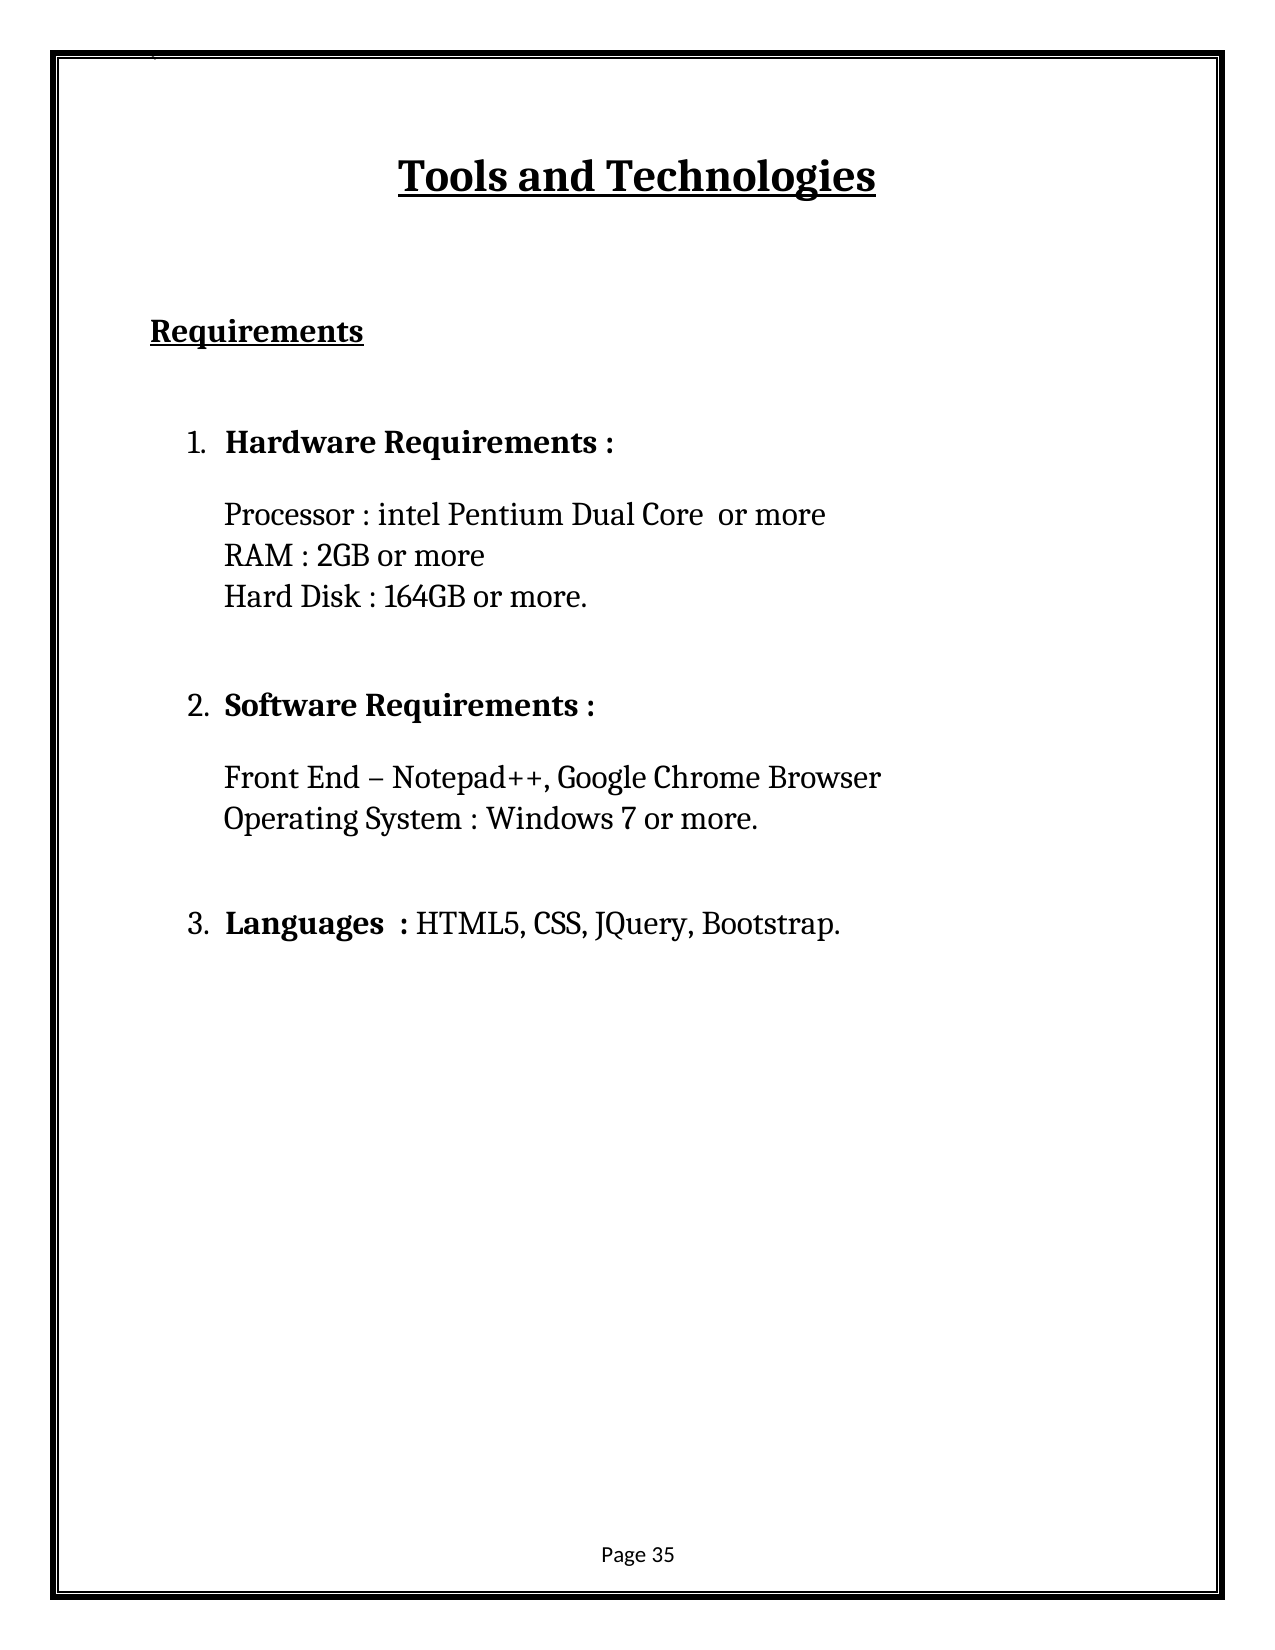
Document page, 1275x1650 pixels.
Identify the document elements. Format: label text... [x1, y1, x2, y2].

text Requirements [150, 312, 1131, 350]
text RAM : 2GB or more [223, 536, 1131, 575]
text Processor : intel Pentium Dual Core or more [223, 495, 1131, 533]
text Operating System : Windows 7 or more. [223, 799, 1131, 838]
text Front End – Notepad++, Google Chrome Browser [223, 758, 1131, 796]
list Hardware Requirements : [187, 423, 1131, 462]
subtitle Tools and Technologies [149, 150, 1125, 203]
list Languages : HTML5, CSS, JQuery, Bootstrap. [187, 905, 1131, 943]
text Hard Disk : 164GB or more. [223, 578, 1131, 616]
list Software Requirements : [187, 687, 1131, 725]
